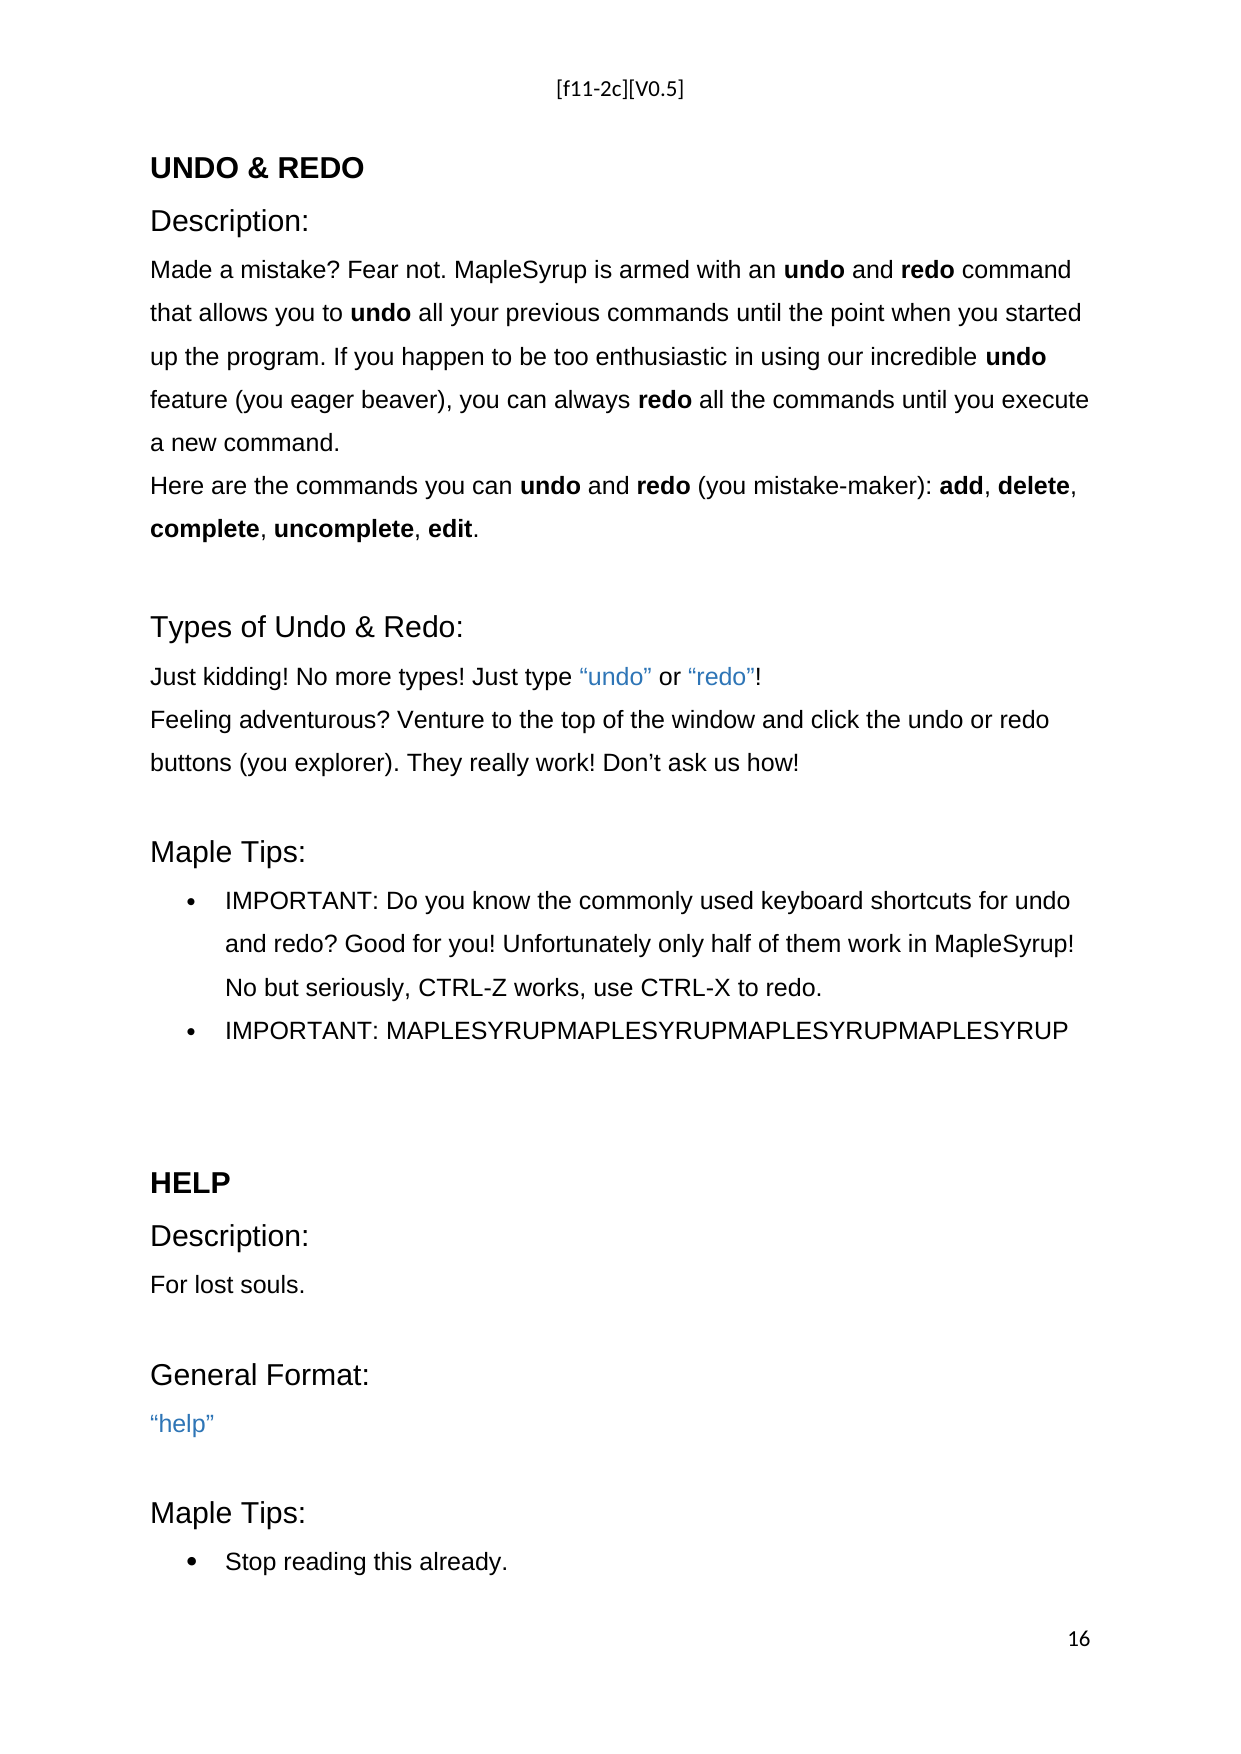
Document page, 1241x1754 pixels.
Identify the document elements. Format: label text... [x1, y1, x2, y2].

text Here are the commands you can undo and redo (you mistake-maker): add, delete, complete, uncomplete, edit. [150, 471, 1090, 543]
list IMPORTANT: Do you know the commonly used keyboard shortcuts for undo and redo? Good for you! Unfortunately only half of them work in MapleSyrup! No but seriously, CTRL-Z works, use CTRL-X to redo. [187, 886, 1090, 1001]
text Description: [150, 1218, 1090, 1253]
text General Format: [150, 1357, 1090, 1391]
text Description: [150, 203, 1090, 238]
text Just kidding! No more types! Just type “undo” or “redo”! [150, 662, 1090, 690]
text For lost souls. [150, 1270, 1090, 1299]
text “help” [150, 1409, 1090, 1437]
list IMPORTANT: MAPLESYRUPMAPLESYRUPMAPLESYRUPMAPLESYRUP [187, 1016, 1090, 1044]
text HELP [150, 1165, 1090, 1200]
text Maple Tips: [150, 834, 1090, 869]
text Made a mistake? Fear not. MapleSyrup is armed with an undo and redo command that allows you to undo all your previous commands until the point when you started up the program. If you happen to be too enthusiastic in using our incredible undo feature (you eager beaver), you can always redo all the commands until you execute a new command. [150, 255, 1090, 457]
text UNDO & REDO [150, 150, 1090, 185]
text Feeling adventurous? Venture to the top of the window and click the undo or redo buttons (you explorer). They really work! Don’t ask us how! [150, 705, 1090, 777]
text Maple Tips: [150, 1495, 1090, 1530]
list Stop reading this already. [187, 1547, 1090, 1576]
text Types of Undo & Redo: [150, 609, 1090, 644]
